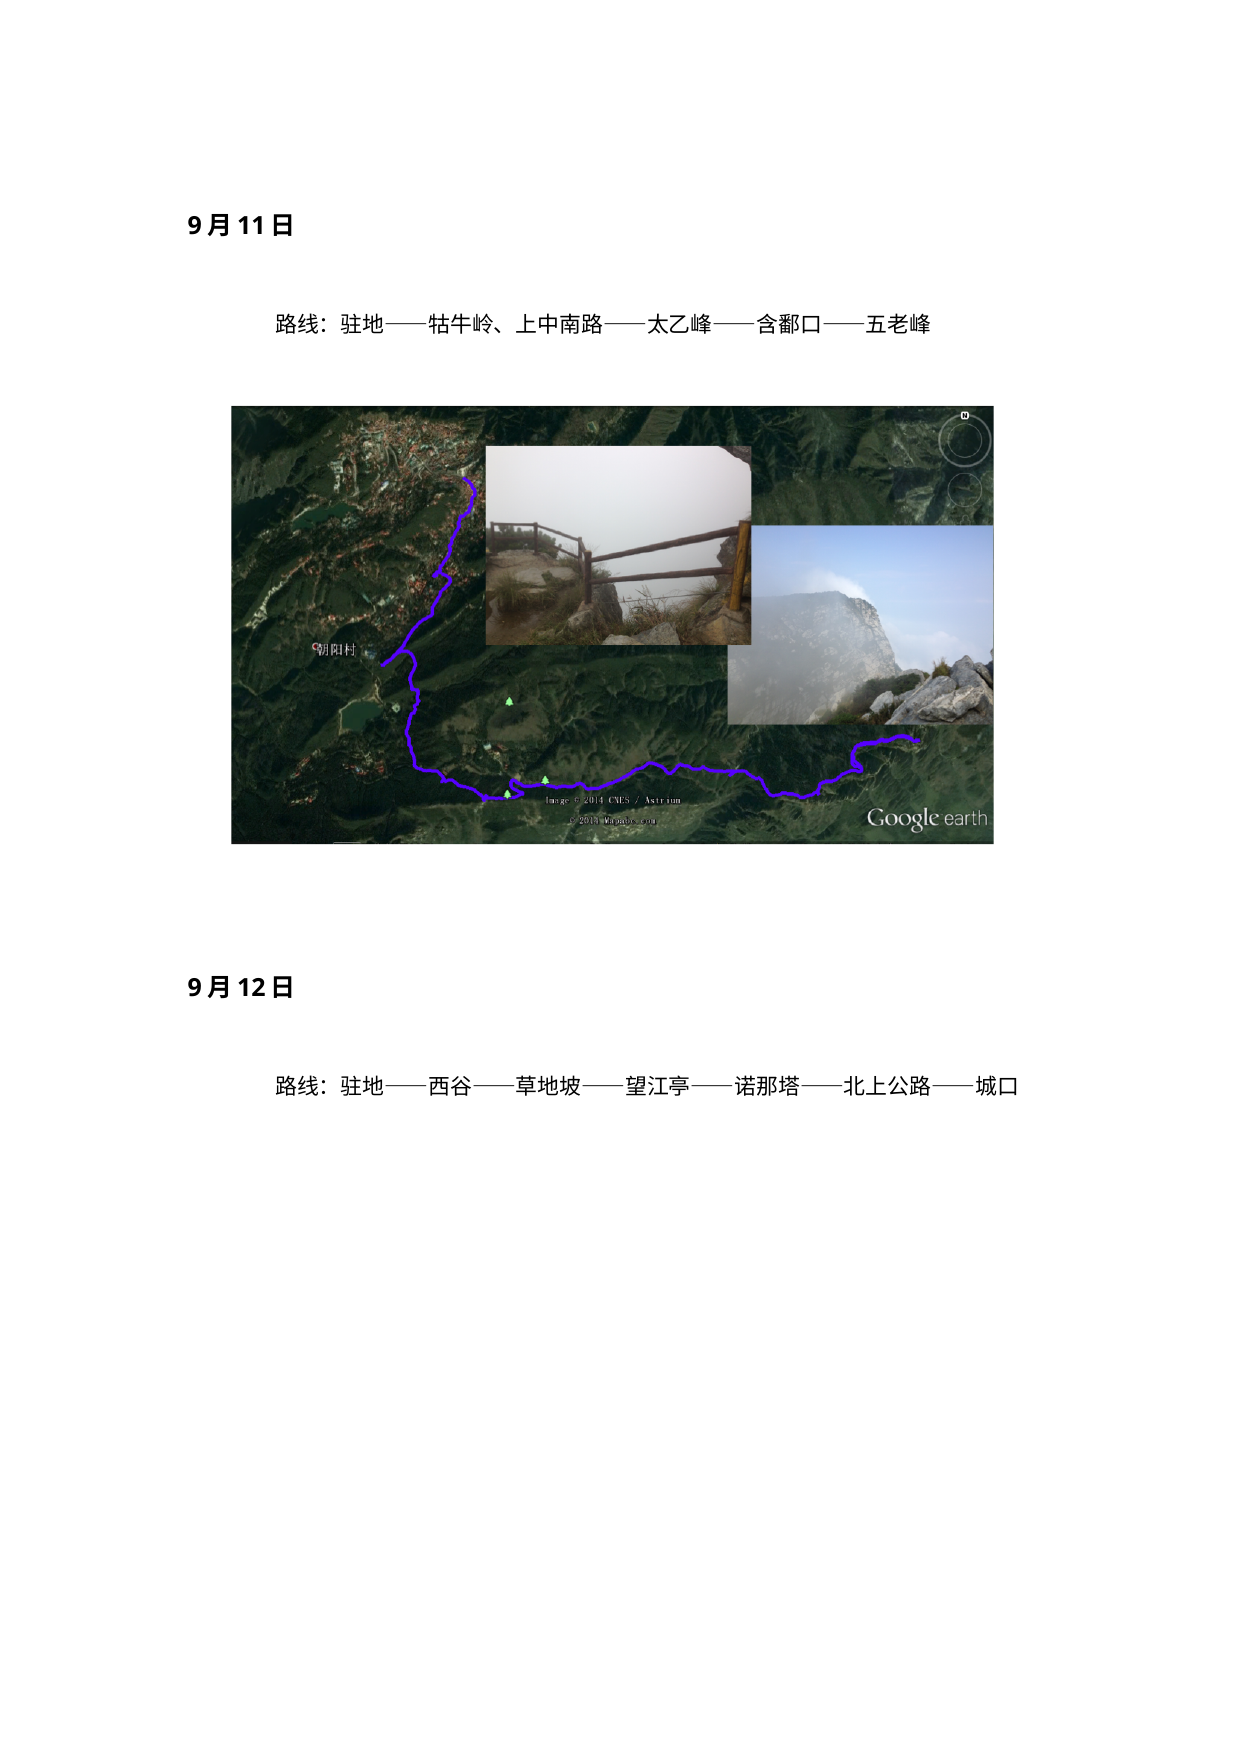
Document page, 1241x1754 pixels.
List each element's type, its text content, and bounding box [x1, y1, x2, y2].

text 路线：驻地——西谷——草地坡——望江亭——诺那塔——北上公路——城口 [231, 1069, 1053, 1101]
picture [231, 339, 994, 911]
subtitle 9月11日 [187, 191, 1053, 256]
text 路线：驻地——牯牛岭、上中南路——太乙峰——含鄱口——五老峰 [231, 307, 1053, 339]
subtitle 9月12日 [187, 953, 1053, 1018]
